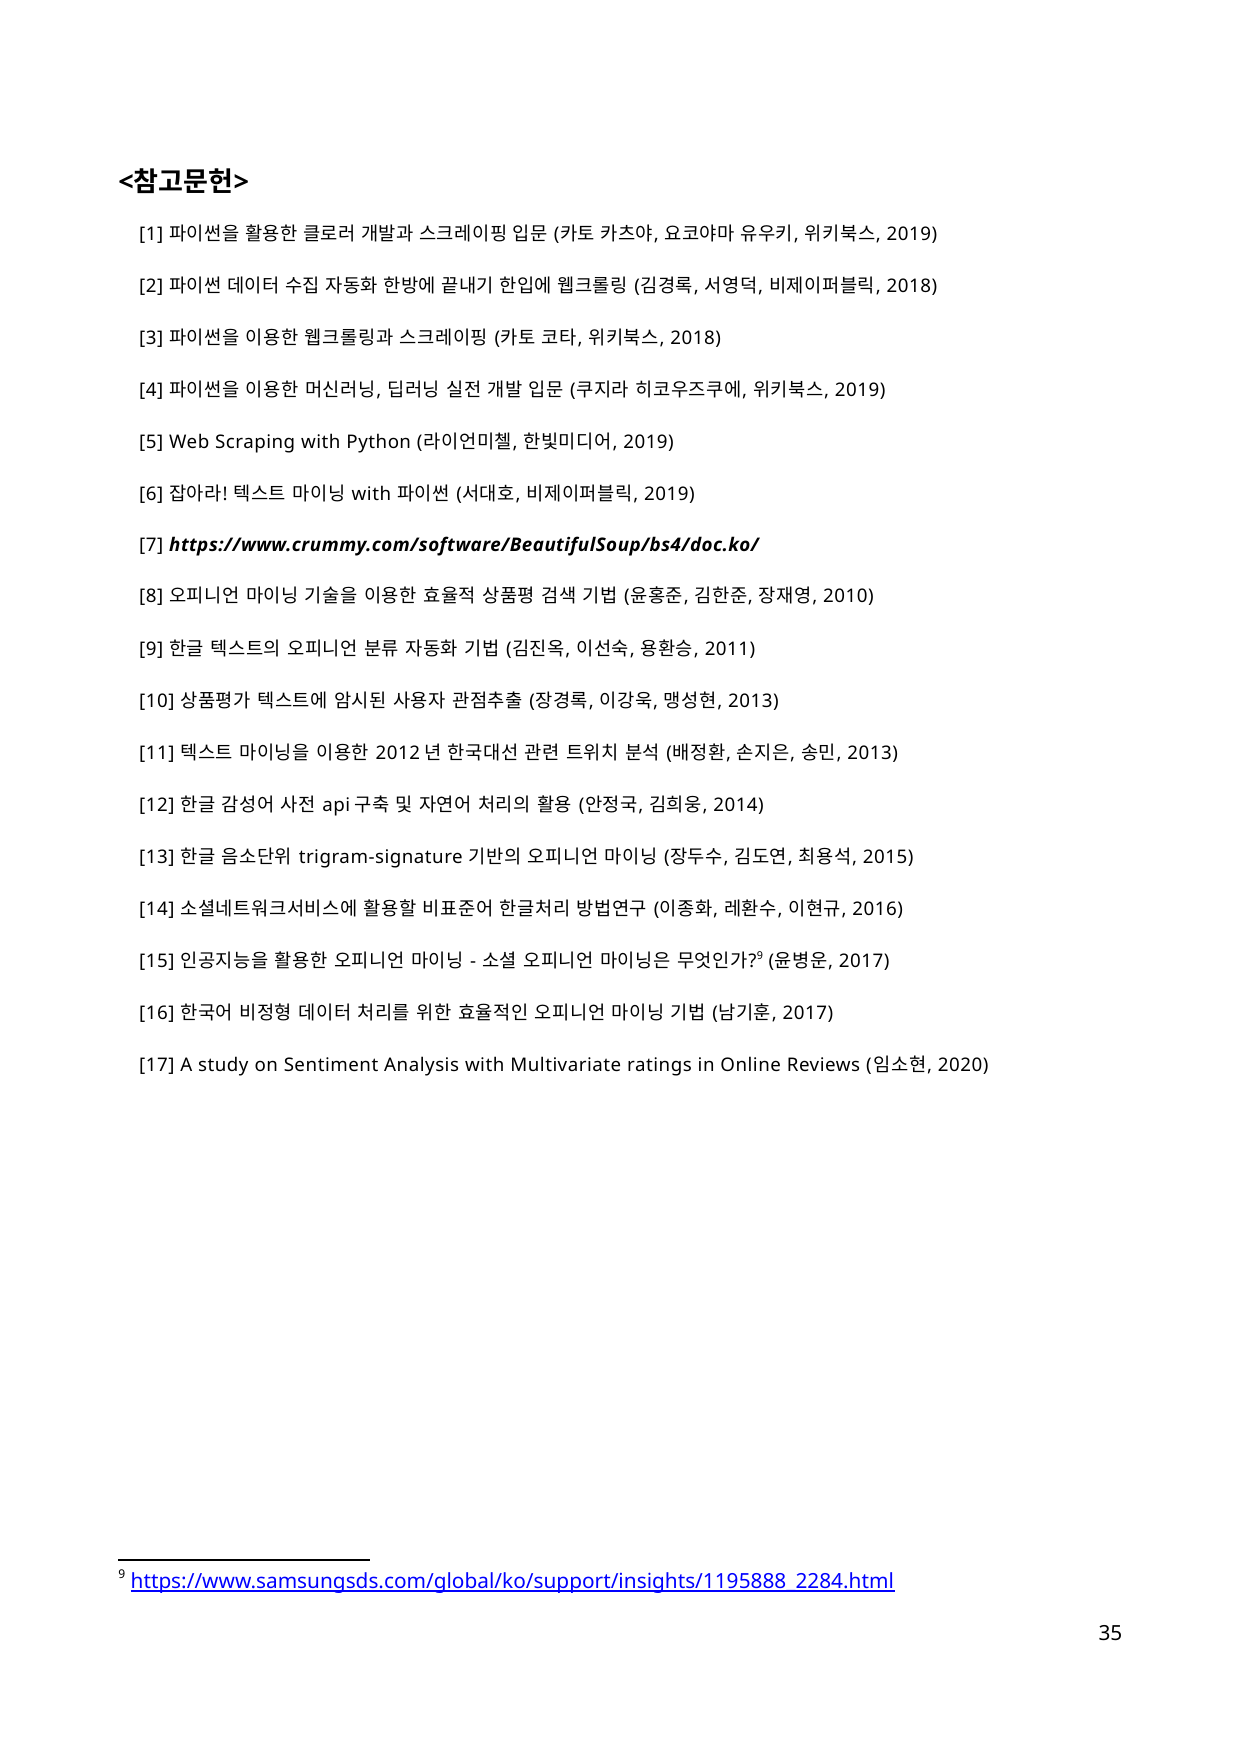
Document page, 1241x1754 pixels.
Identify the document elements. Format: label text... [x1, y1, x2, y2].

text [3] 파이썬을 이용한 웹크롤링과 스크레이핑 (카토 코타, 위키북스, 2018) [139, 323, 1122, 350]
text [13] 한글 음소단위 trigram-signature 기반의 오피니언 마이닝 (장두수, 김도연, 최용석, 2015) [139, 842, 1122, 869]
text [1] 파이썬을 활용한 클로러 개발과 스크레이핑 입문 (카토 카츠야, 요코야마 유우키, 위키북스, 2019) [139, 218, 1122, 246]
text [12] 한글 감성어 사전 api구축 및 자연어 처리의 활용 (안정국, 김희웅, 2014) [139, 789, 1122, 817]
text [14] 소셜네트워크서비스에 활용할 비표준어 한글처리 방법연구 (이종화, 레환수, 이현규, 2016) [139, 894, 1122, 921]
text [10] 상품평가 텍스트에 암시된 사용자 관점추출 (장경록, 이강욱, 맹성현, 2013) [139, 685, 1122, 712]
text [15] 인공지능을 활용한 오피니언 마이닝 - 소셜 오피니언 마이닝은 무엇인가? (윤병운, 2017) [139, 946, 1122, 973]
text [4] 파이썬을 이용한 머신러닝, 딥러닝 실전 개발 입문 (쿠지라 히코우즈쿠에, 위키북스, 2019) [139, 375, 1122, 402]
text [2] 파이썬 데이터 수집 자동화 한방에 끝내기 한입에 웹크롤링 (김경록, 서영덕, 비제이퍼블릭, 2018) [139, 271, 1122, 298]
text [11] 텍스트 마이닝을 이용한 2012년 한국대선 관련 트위치 분석 (배정환, 손지은, 송민, 2013) [139, 737, 1122, 764]
text <참고문헌> [118, 159, 1122, 199]
text [8] 오피니언 마이닝 기술을 이용한 효율적 상품평 검색 기법 (윤홍준, 김한준, 장재영, 2010) [139, 581, 1122, 608]
text [6] 잡아라! 텍스트 마이닝 with 파이썬 (서대호, 비제이퍼블릭, 2019) [139, 479, 1122, 506]
text [17] A study on Sentiment Analysis with Multivariate ratings in Online Reviews (임소현, 2020) [139, 1050, 1122, 1077]
text [7] https://www.crummy.com/software/BeautifulSoup/bs4/doc.ko/ [139, 531, 1122, 557]
text [9] 한글 텍스트의 오피니언 분류 자동화 기법 (김진옥, 이선숙, 용환승, 2011) [139, 633, 1122, 660]
text [16] 한국어 비정형 데이터 처리를 위한 효율적인 오피니언 마이닝 기법 (남기훈, 2017) [139, 998, 1122, 1025]
text [5] Web Scraping with Python (라이언미첼, 한빛미디어, 2019) [139, 427, 1122, 454]
